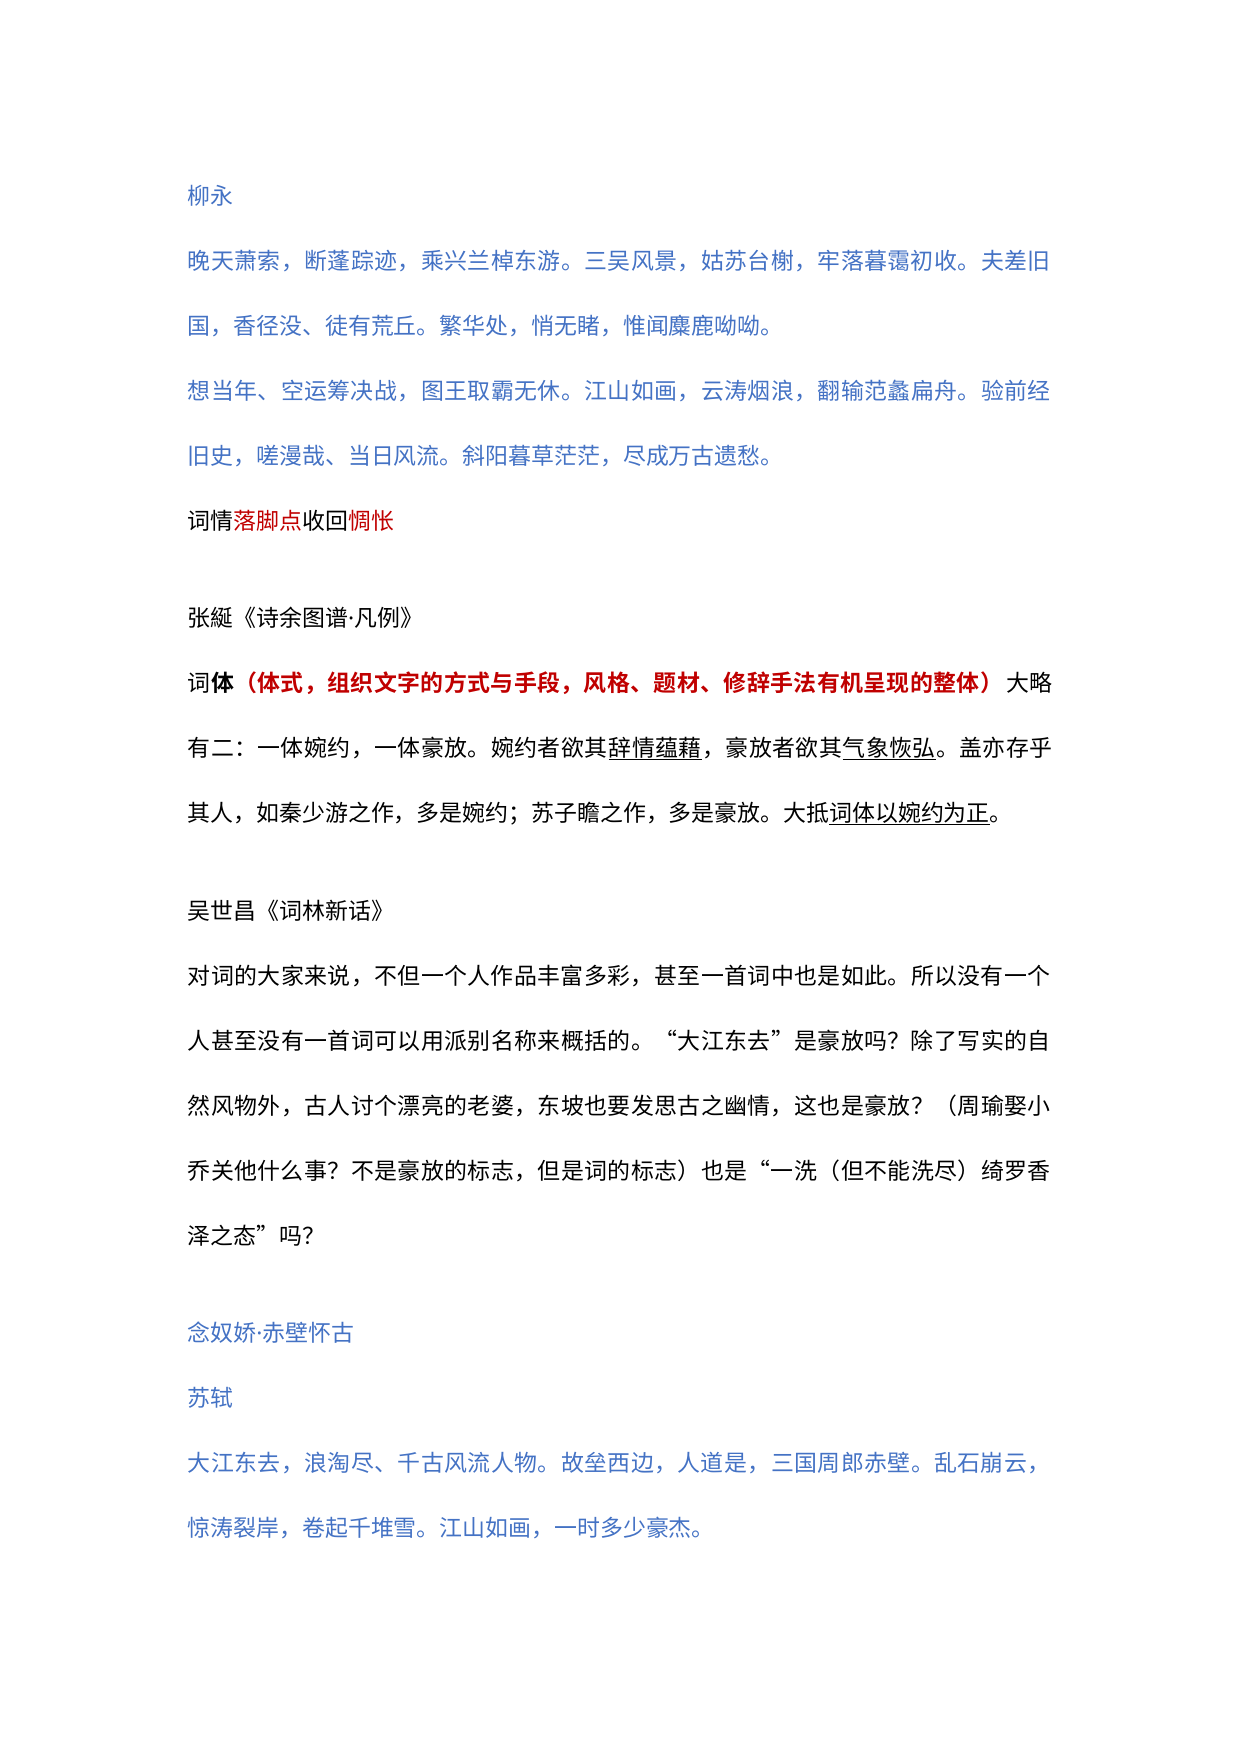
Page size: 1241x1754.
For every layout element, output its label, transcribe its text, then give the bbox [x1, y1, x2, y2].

text 大江东去，浪淘尽、千古风流人物。故垒西边，人道是，三国周郎赤壁。乱石崩云，惊涛裂岸，卷起千堆雪。江山如画，一时多少豪杰。 [187, 1429, 1053, 1559]
text 苏轼 [187, 1364, 1053, 1429]
text 想当年、空运筹决战，图王取霸无休。江山如画，云涛烟浪，翻输范蠡扁舟。验前经旧史，嗟漫哉、当日风流。斜阳暮草茫茫，尽成万古遗愁。 [187, 357, 1053, 487]
text 词体（体式，组织文字的方式与手段，风格、题材、修辞手法有机呈现的整体）大略有二：一体婉约，一体豪放。婉约者欲其辞情蕴藉，豪放者欲其气象恢弘。盖亦存乎其人，如秦少游之作，多是婉约；苏子瞻之作，多是豪放。大抵词体以婉约为正。 [187, 649, 1053, 844]
text 张綖《诗余图谱·凡例》 [187, 584, 1053, 649]
text 柳永 [187, 162, 1053, 227]
text 念奴娇·赤壁怀古 [187, 1299, 1053, 1364]
text 吴世昌《词林新话》 [187, 877, 1053, 942]
text 晚天萧索，断蓬踪迹，乘兴兰棹东游。三吴风景，姑苏台榭，牢落暮霭初收。夫差旧国，香径没、徒有荒丘。繁华处，悄无睹，惟闻麋鹿呦呦。 [187, 227, 1053, 357]
text 对词的大家来说，不但一个人作品丰富多彩，甚至一首词中也是如此。所以没有一个人甚至没有一首词可以用派别名称来概括的。“大江东去”是豪放吗？除了写实的自然风物外，古人讨个漂亮的老婆，东坡也要发思古之幽情，这也是豪放？（周瑜娶小乔关他什么事？不是豪放的标志，但是词的标志）也是“一洗（但不能洗尽）绮罗香泽之态”吗？ [187, 942, 1053, 1267]
text 词情落脚点收回惆怅 [187, 487, 1053, 552]
